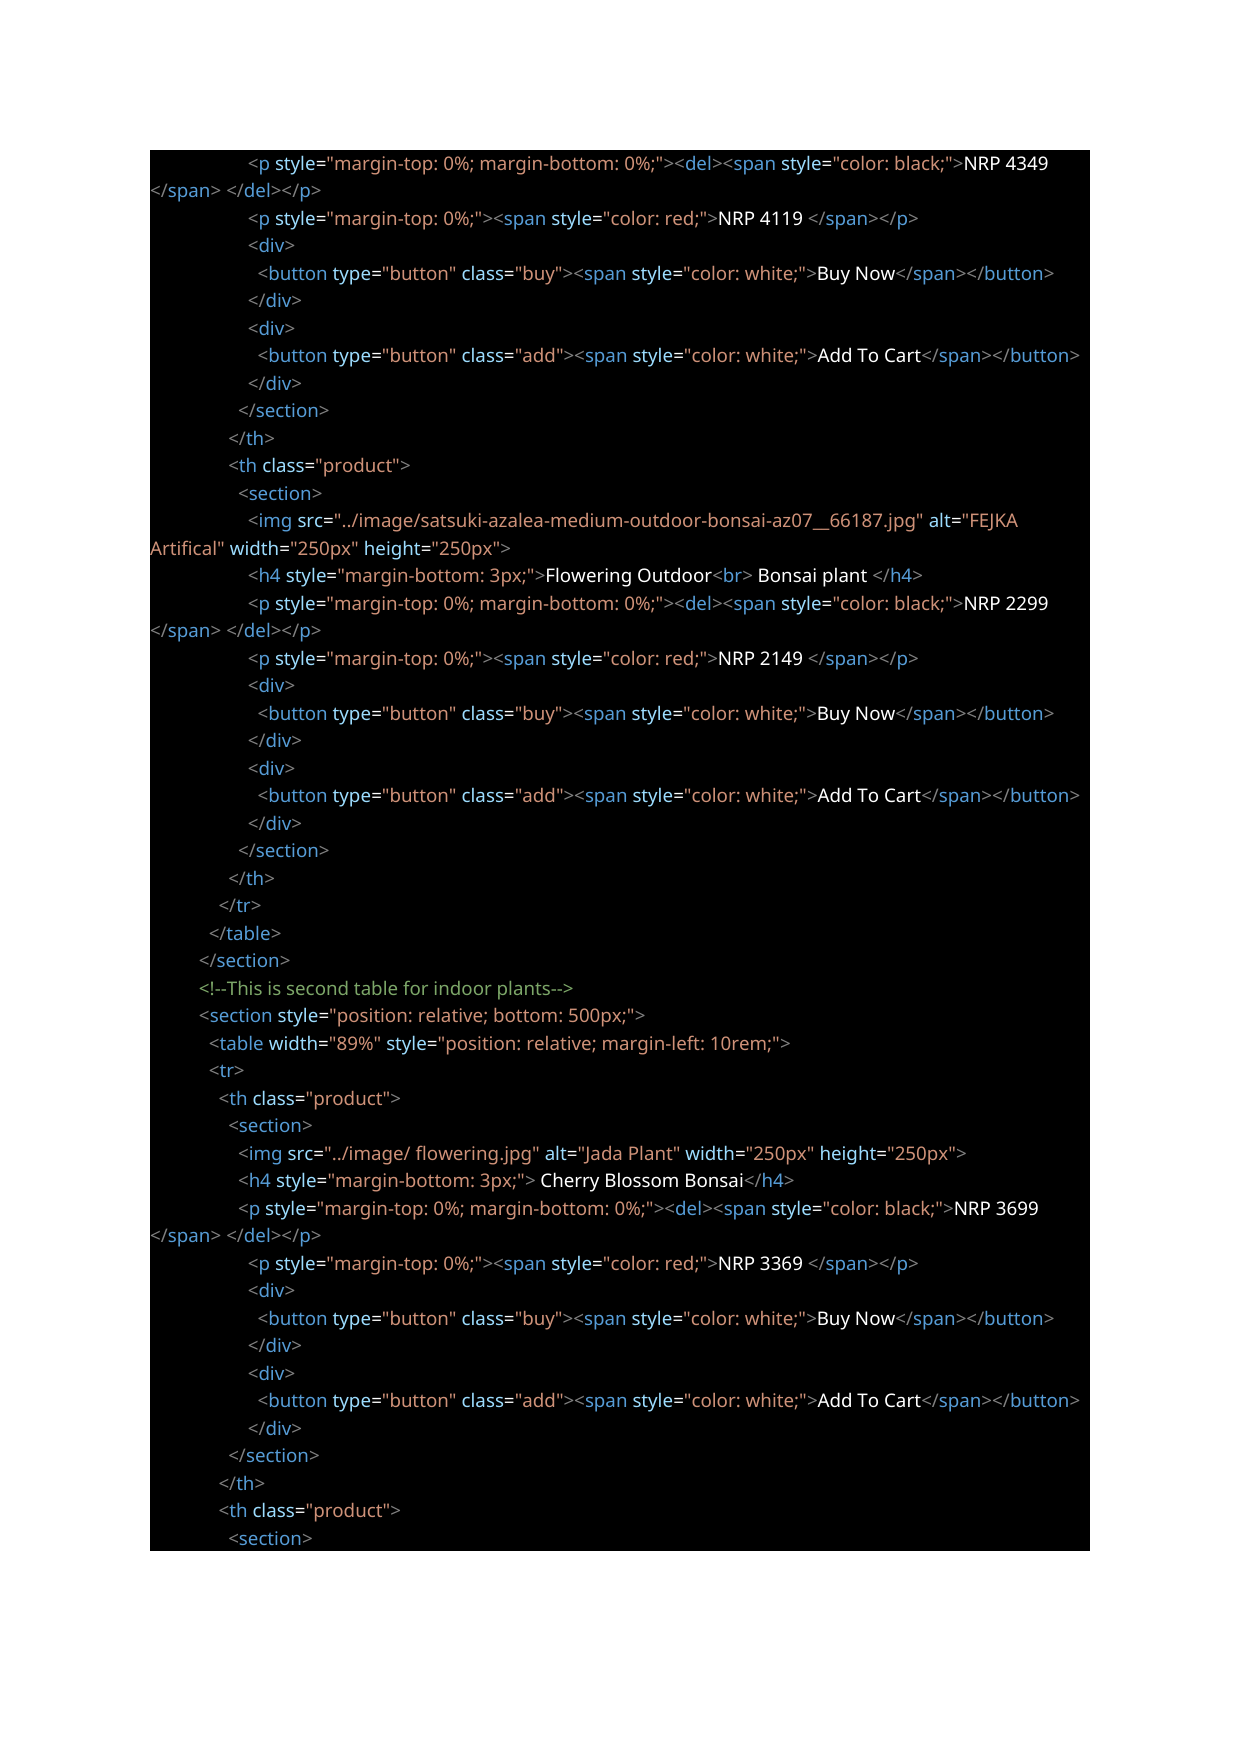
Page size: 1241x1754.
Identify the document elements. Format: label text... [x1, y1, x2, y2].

text </div> [150, 810, 1090, 836]
text </section> [150, 947, 1090, 973]
text <div> [150, 672, 1090, 698]
text </div> [150, 370, 1090, 396]
text <h4 style="margin-bottom: 3px;"> Cherry Blossom Bonsai</h4> [150, 1167, 1090, 1193]
text <div> [150, 1277, 1090, 1303]
text </th> [150, 865, 1090, 891]
text </th> [150, 425, 1090, 451]
text <div> [150, 232, 1090, 258]
text <button type="button" class="add"><span style="color: white;">Add To Cart</span></button> [150, 1387, 1090, 1413]
text </section> [150, 1442, 1090, 1468]
text <section> [150, 1525, 1090, 1551]
text <button type="button" class="buy"><span style="color: white;">Buy Now</span></button> [150, 260, 1090, 286]
text <section> [150, 1112, 1090, 1138]
text <p style="margin-top: 0%; margin-bottom: 0%;"><del><span style="color: black;">NRP 2299 </span> </del></p> [150, 590, 1090, 643]
text <div> [150, 1360, 1090, 1386]
text <p style="margin-top: 0%; margin-bottom: 0%;"><del><span style="color: black;">NRP 3699 </span> </del></p> [150, 1195, 1090, 1248]
text </div> [150, 1332, 1090, 1358]
text <p style="margin-top: 0%;"><span style="color: red;">NRP 3369 </span></p> [150, 1250, 1090, 1276]
text </th> [150, 1470, 1090, 1496]
text <button type="button" class="buy"><span style="color: white;">Buy Now</span></button> [150, 1305, 1090, 1331]
text <img src="../image/ flowering.jpg" alt="Jada Plant" width="250px" height="250px"> [150, 1140, 1090, 1166]
text <th class="product"> [150, 1497, 1090, 1523]
text <section> [150, 480, 1090, 506]
text <p style="margin-top: 0%; margin-bottom: 0%;"><del><span style="color: black;">NRP 4349 </span> </del></p> [150, 150, 1090, 203]
text <section style="position: relative; bottom: 500px;"> [150, 1002, 1090, 1028]
text <th class="product"> [150, 452, 1090, 478]
text <p style="margin-top: 0%;"><span style="color: red;">NRP 2149 </span></p> [150, 645, 1090, 671]
text <!--This is second table for indoor plants--> [150, 975, 1090, 1001]
text <img src="../image/satsuki-azalea-medium-outdoor-bonsai-az07__66187.jpg" alt="FEJKA Artifical" width="250px" height="250px"> [150, 507, 1090, 561]
text <div> [150, 755, 1090, 781]
text </tr> [150, 892, 1090, 918]
text <button type="button" class="buy"><span style="color: white;">Buy Now</span></button> [150, 700, 1090, 726]
text <table width="89%" style="position: relative; margin-left: 10rem;"> [150, 1030, 1090, 1056]
text <button type="button" class="add"><span style="color: white;">Add To Cart</span></button> [150, 342, 1090, 368]
text </table> [150, 920, 1090, 946]
text <div> [150, 315, 1090, 341]
text <p style="margin-top: 0%;"><span style="color: red;">NRP 4119 </span></p> [150, 205, 1090, 231]
text </div> [150, 1415, 1090, 1441]
text <tr> [150, 1057, 1090, 1083]
text <button type="button" class="add"><span style="color: white;">Add To Cart</span></button> [150, 782, 1090, 808]
text </div> [150, 727, 1090, 753]
text <h4 style="margin-bottom: 3px;">Flowering Outdoor<br> Bonsai plant </h4> [150, 562, 1090, 588]
text </div> [150, 287, 1090, 313]
text </section> [150, 837, 1090, 863]
text </section> [150, 397, 1090, 423]
text <th class="product"> [150, 1085, 1090, 1111]
